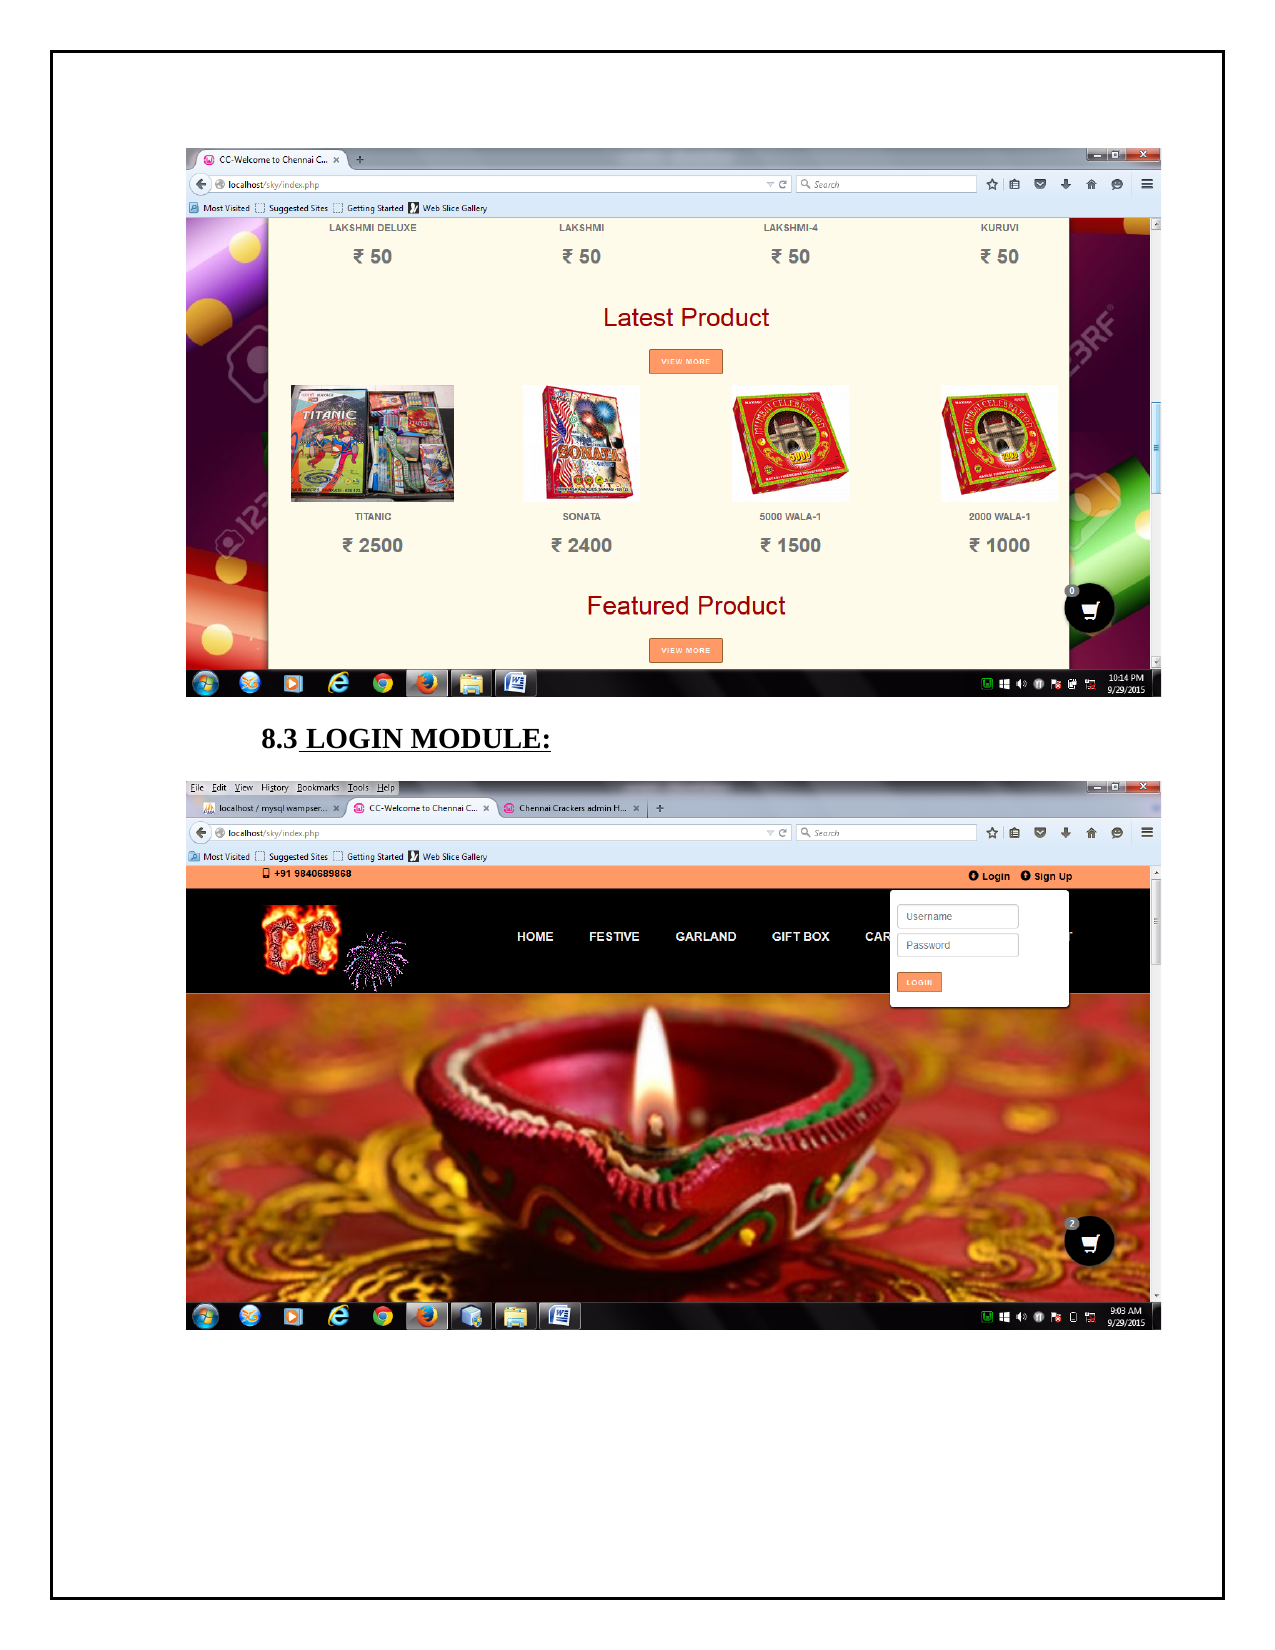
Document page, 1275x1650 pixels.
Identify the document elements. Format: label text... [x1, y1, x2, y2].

picture [186, 148, 1162, 697]
picture [186, 781, 1162, 1330]
list LOGIN MODULE: [261, 722, 1126, 755]
